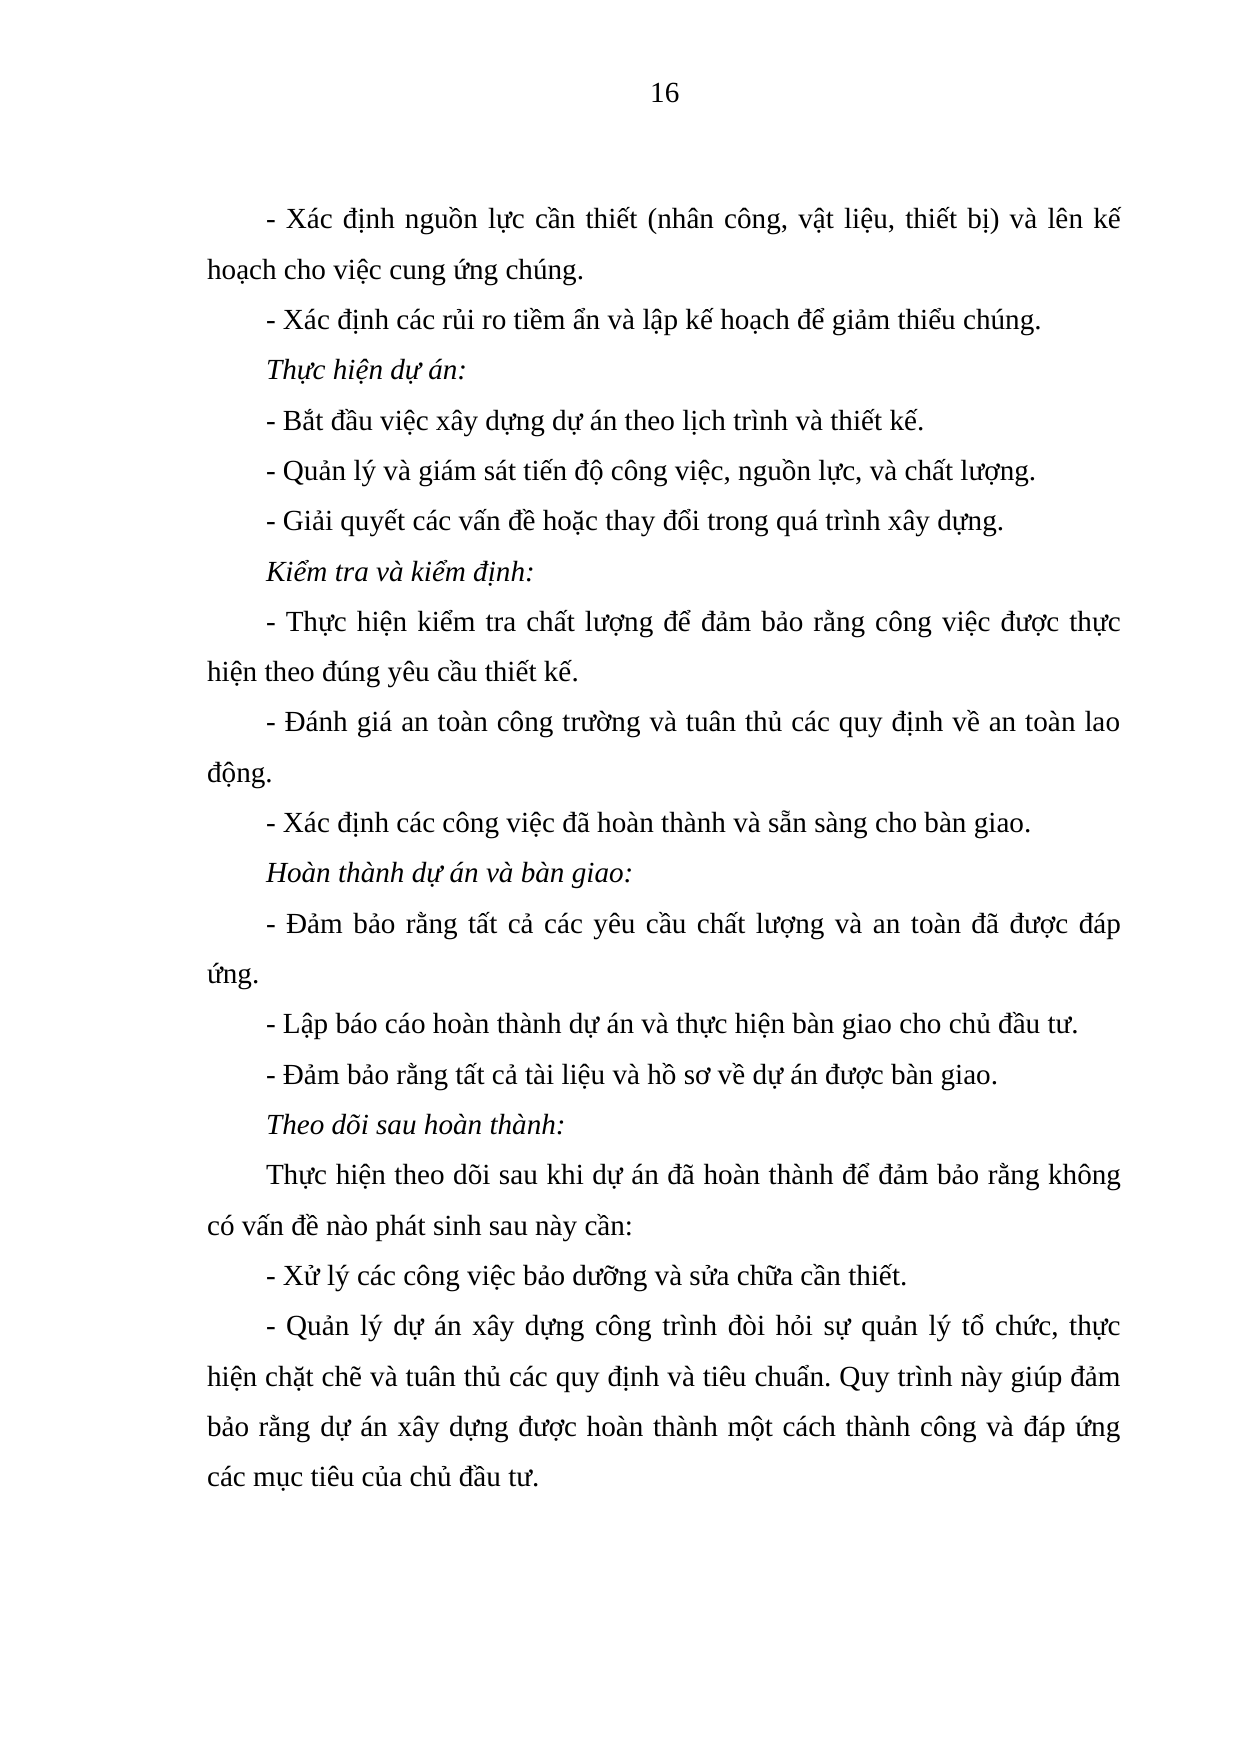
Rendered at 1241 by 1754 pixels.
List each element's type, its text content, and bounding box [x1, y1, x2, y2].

text Kiểm tra và kiểm định: [207, 554, 1122, 587]
text - Đánh giá an toàn công trường và tuân thủ các quy định về an toàn lao động. [207, 704, 1122, 788]
text - Xác định các công việc đã hoàn thành và sẵn sàng cho bàn giao. [207, 805, 1122, 839]
text - Bắt đầu việc xây dựng dự án theo lịch trình và thiết kế. [207, 403, 1122, 436]
text Thực hiện dự án: [207, 352, 1122, 386]
text - Xác định các rủi ro tiềm ẩn và lập kế hoạch để giảm thiểu chúng. [207, 302, 1122, 336]
text Theo dõi sau hoàn thành: [207, 1107, 1122, 1141]
text Thực hiện theo dõi sau khi dự án đã hoàn thành để đảm bảo rằng không có vấn đề nào phát sinh sau này cần: [207, 1157, 1122, 1241]
text Hoàn thành dự án và bàn giao: [207, 856, 1122, 889]
text - Quản lý dự án xây dựng công trình đòi hỏi sự quản lý tổ chức, thực hiện chặt chẽ và tuân thủ các quy định và tiêu chuẩn. Quy trình này giúp đảm bảo rằng dự án xây dựng được hoàn thành một cách thành công và đáp ứng các mục tiêu của chủ đầu tư. [207, 1308, 1122, 1493]
text - Xử lý các công việc bảo dưỡng và sửa chữa cần thiết. [207, 1258, 1122, 1292]
text - Quản lý và giám sát tiến độ công việc, nguồn lực, và chất lượng. [207, 453, 1122, 487]
text - Lập báo cáo hoàn thành dự án và thực hiện bàn giao cho chủ đầu tư. [207, 1006, 1122, 1040]
text - Xác định nguồn lực cần thiết (nhân công, vật liệu, thiết bị) và lên kế hoạch cho việc cung ứng chúng. [207, 201, 1122, 285]
text - Giải quyết các vấn đề hoặc thay đổi trong quá trình xây dựng. [207, 503, 1122, 537]
text - Đảm bảo rằng tất cả các yêu cầu chất lượng và an toàn đã được đáp ứng. [207, 906, 1122, 990]
text - Đảm bảo rằng tất cả tài liệu và hồ sơ về dự án được bàn giao. [207, 1057, 1122, 1090]
text - Thực hiện kiểm tra chất lượng để đảm bảo rằng công việc được thực hiện theo đúng yêu cầu thiết kế. [207, 604, 1122, 688]
